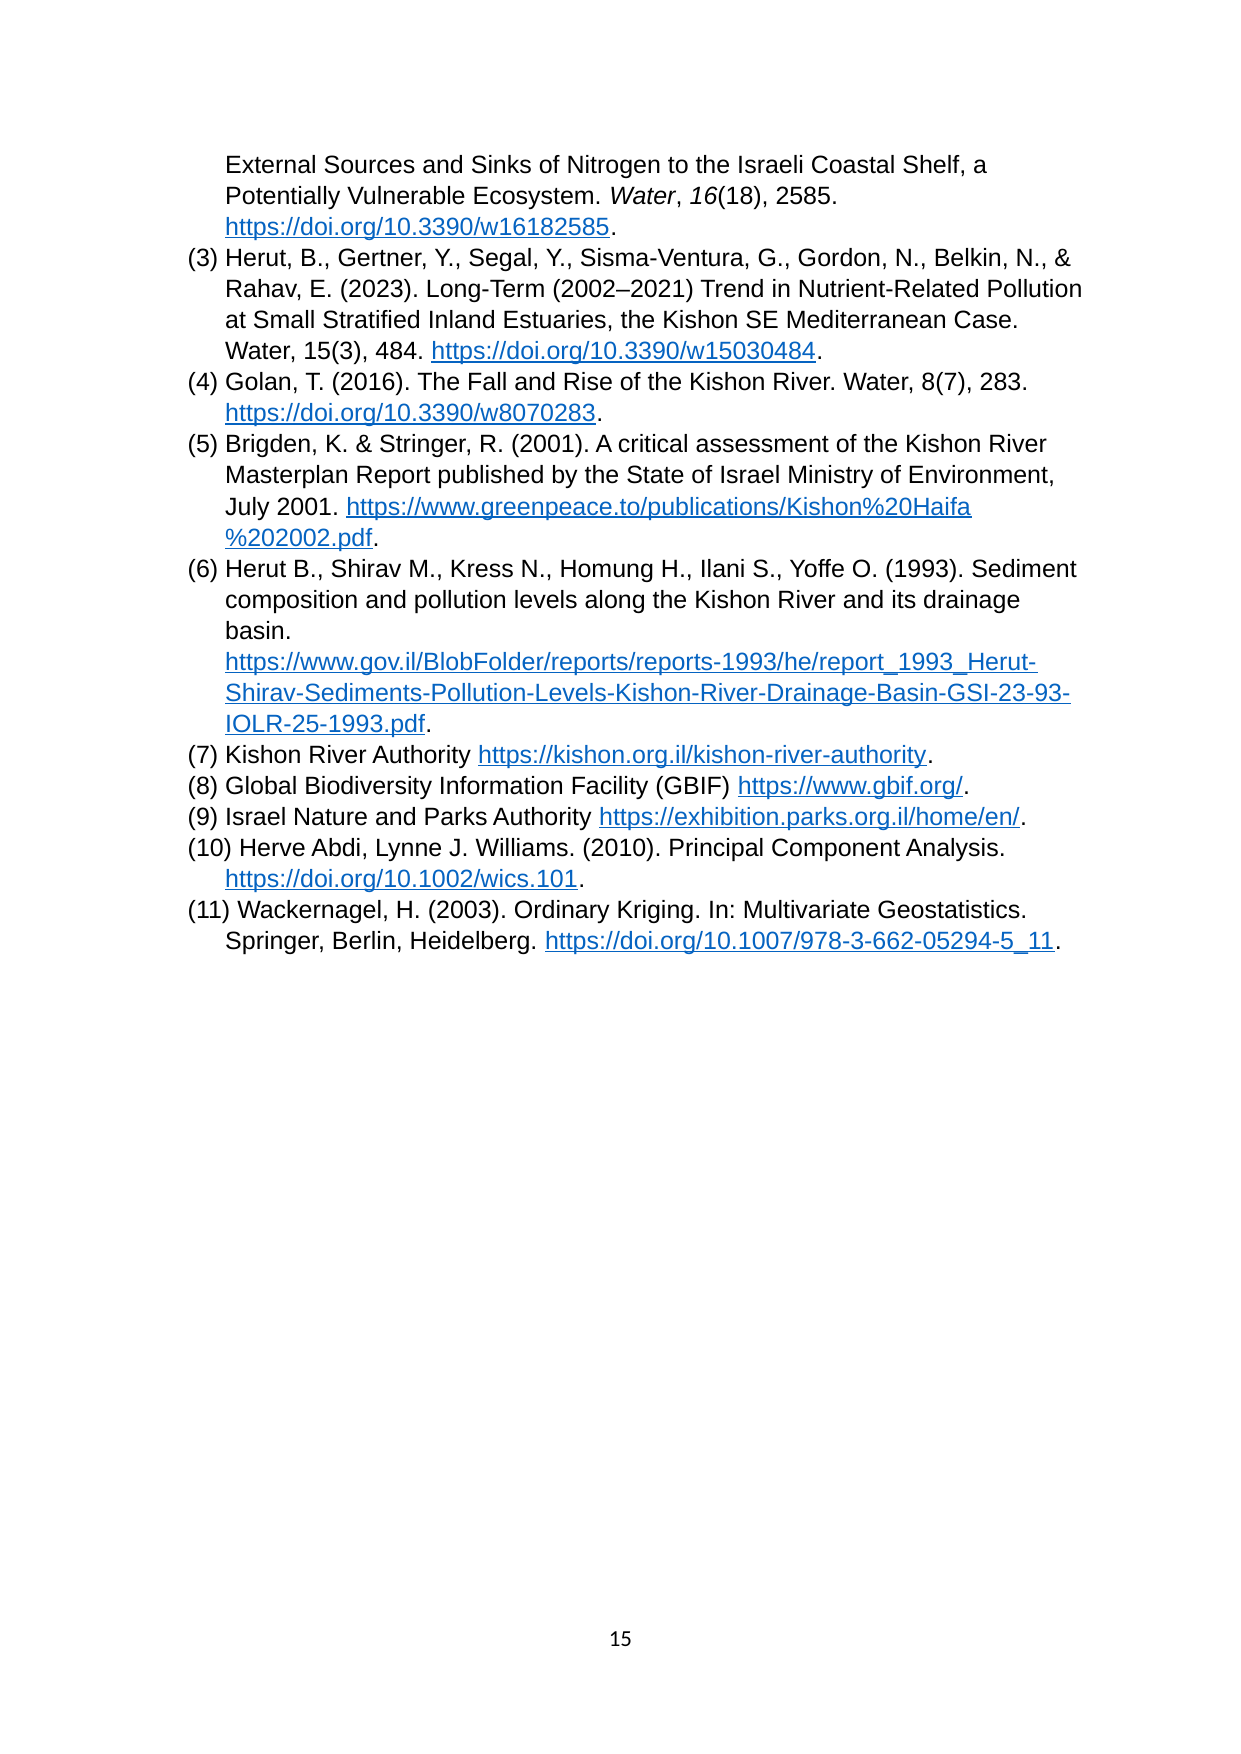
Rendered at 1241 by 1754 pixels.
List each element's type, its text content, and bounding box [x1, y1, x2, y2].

list Herut B., Shirav M., Kress N., Homung H., Ilani S., Yoffe O. (1993). Sediment composition and pollution levels along the Kishon River and its drainage basin. https://www.gov.il/BlobFolder/reports/reports-1993/he/report_1993_Herut-Shirav-Sediments-Pollution-Levels-Kishon-River-Drainage-Basin-GSI-23-93-IOLR-25-1993.pdf. [187, 553, 1090, 737]
list Wackernagel, H. (2003). Ordinary Kriging. In: Multivariate Geostatistics. Springer, Berlin, Heidelberg. https://doi.org/10.1007/978-3-662-05294-5_11. [187, 895, 1090, 955]
list Herve Abdi, Lynne J. Williams. (2010). Principal Component Analysis. https://doi.org/10.1002/wics.101. [187, 833, 1090, 893]
list Global Biodiversity Information Facility (GBIF) https://www.gbif.org/. [187, 771, 1090, 799]
list Israel Nature and Parks Authority https://exhibition.parks.org.il/home/en/. [187, 802, 1090, 831]
list Kishon River Authority https://kishon.org.il/kishon-river-authority. [187, 740, 1090, 768]
list Brigden, K. & Stringer, R. (2001). A critical assessment of the Kishon River Masterplan Report published by the State of Israel Ministry of Environment, July 2001. https://www.greenpeace.to/publications/Kishon%20Haifa%202002.pdf. [187, 429, 1090, 551]
list Golan, T. (2016). The Fall and Rise of the Kishon River. Water, 8(7), 283. https://doi.org/10.3390/w8070283. [187, 367, 1090, 427]
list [187, 150, 1090, 241]
list Herut, B., Gertner, Y., Segal, Y., Sisma-Ventura, G., Gordon, N., Belkin, N., & Rahav, E. (2023). Long-Term (2002–2021) Trend in Nutrient-Related Pollution at Small Stratified Inland Estuaries, the Kishon SE Mediterranean Case. Water, 15(3), 484. https://doi.org/10.3390/w15030484. [187, 243, 1090, 365]
